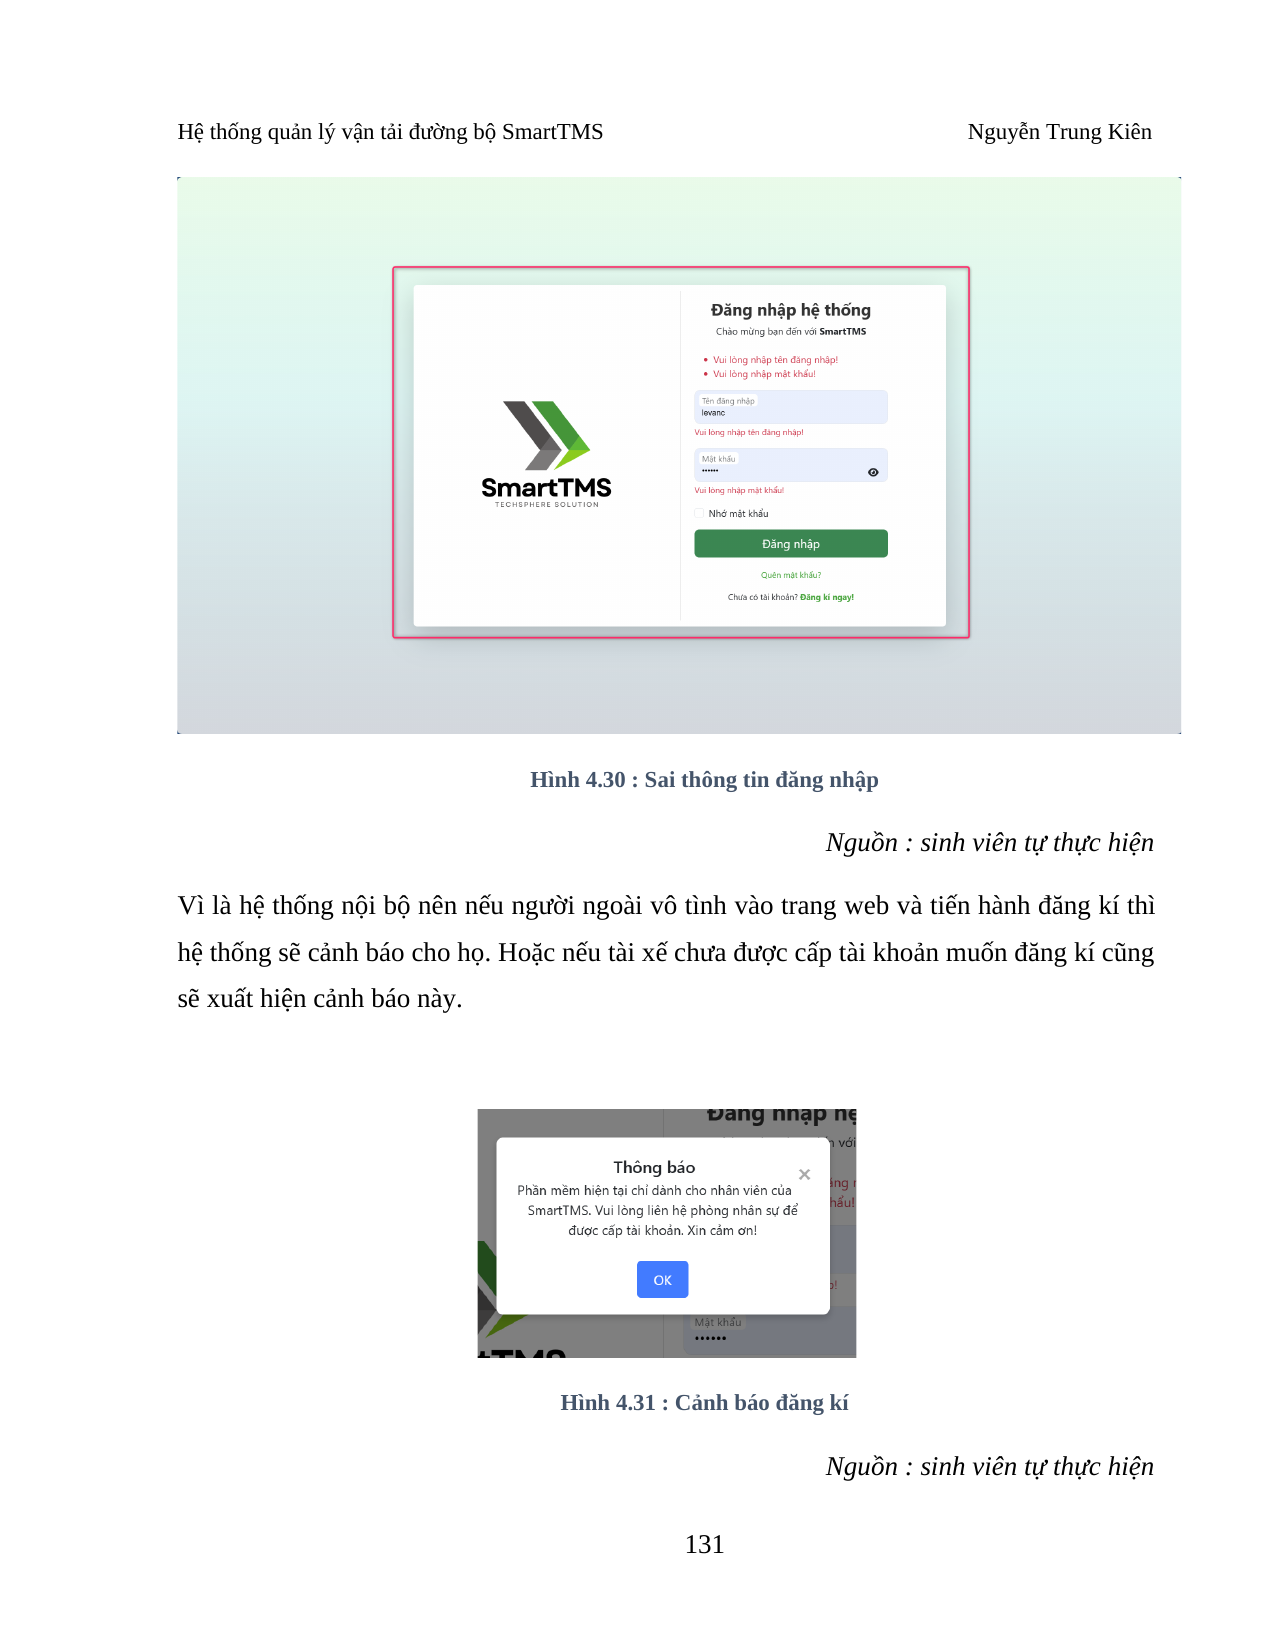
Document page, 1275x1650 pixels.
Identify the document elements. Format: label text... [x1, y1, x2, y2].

picture [177, 177, 1182, 734]
text Nguồn : sinh viên tự thực hiện [177, 1450, 1157, 1481]
picture [477, 1109, 857, 1358]
text Vì là hệ thống nội bộ nên nếu người ngoài vô tình vào trang web và tiến hành đăng kí thì hệ thống sẽ cảnh báo cho họ. Hoặc nếu tài xế chưa được cấp tài khoản muốn đăng kí cũng sẽ xuất hiện cảnh báo này. [177, 889, 1157, 1014]
text Nguồn : sinh viên tự thực hiện [177, 826, 1157, 857]
